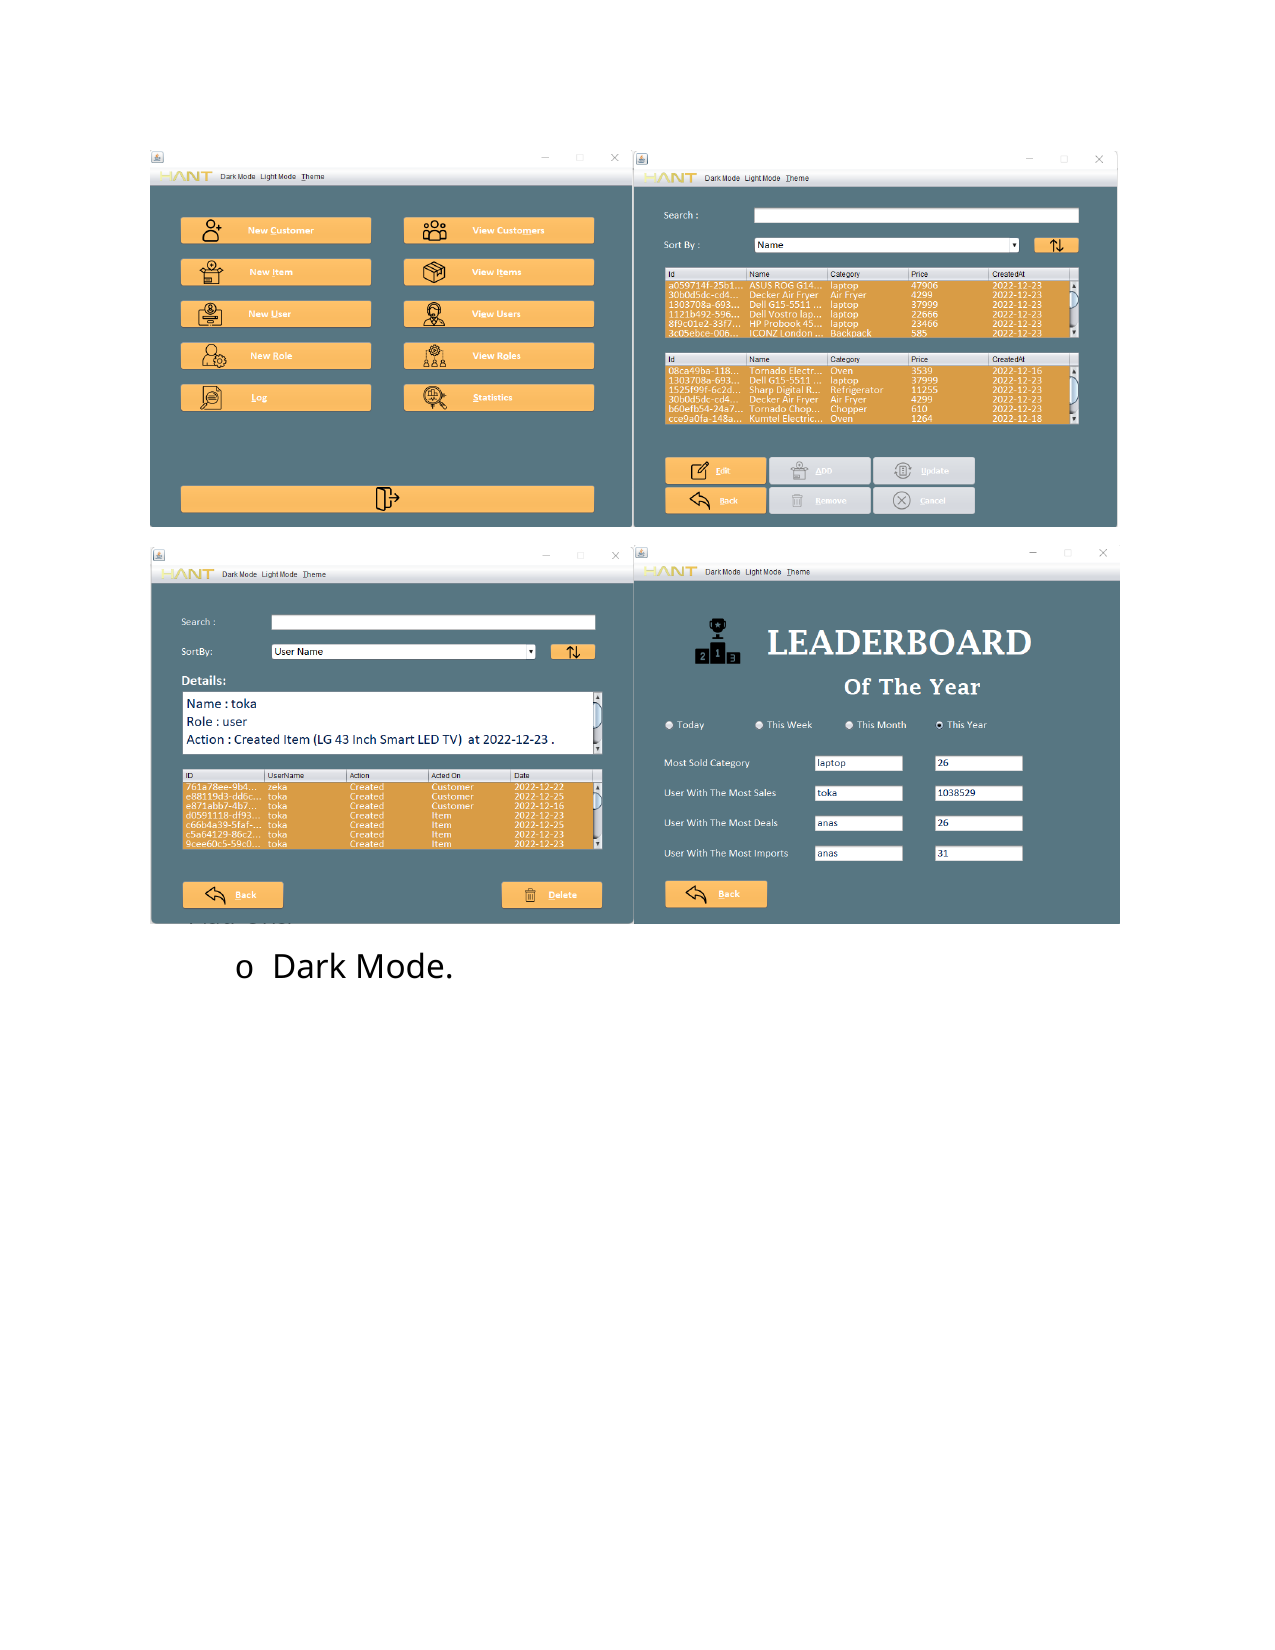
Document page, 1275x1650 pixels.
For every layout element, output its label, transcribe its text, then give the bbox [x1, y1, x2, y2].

picture [150, 150, 1118, 527]
picture [150, 545, 1120, 924]
list Dark Mode. [234, 943, 1125, 988]
